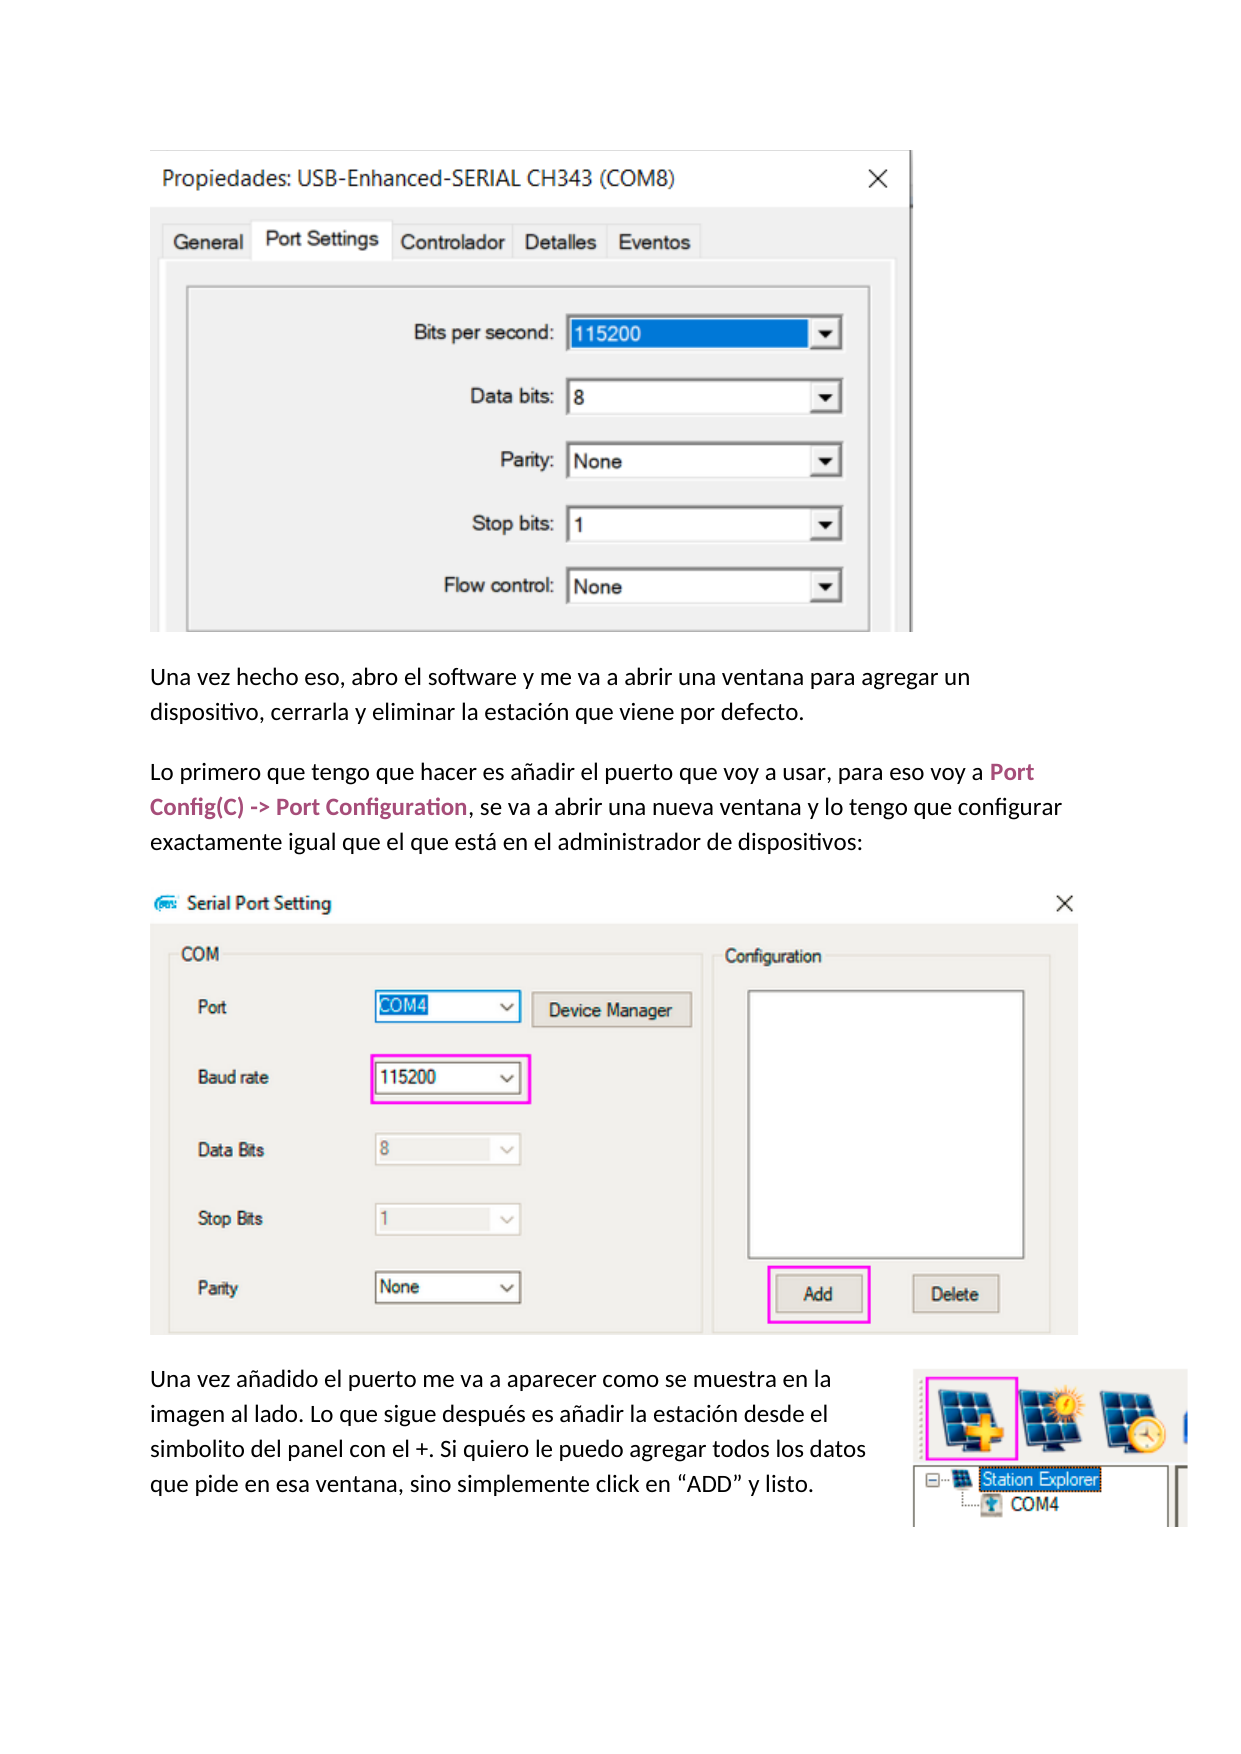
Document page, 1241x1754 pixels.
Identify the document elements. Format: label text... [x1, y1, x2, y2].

picture [904, 1363, 1191, 1527]
text Una vez hecho eso, abro el software y me va a abrir una ventana para agregar un dispositivo, cerrarla y eliminar la estación que viene por defecto. [150, 661, 1090, 726]
picture [150, 150, 914, 632]
picture [150, 885, 1079, 1335]
text Lo primero que tengo que hacer es añadir el puerto que voy a usar, para eso voy a Port Config(C) -> Port Configuration, se va a abrir una nueva ventana y lo tengo que configurar exactamente igual que el que está en el administrador de dispositivos: [150, 756, 1090, 856]
text Una vez añadido el puerto me va a aparecer como se muestra en la imagen al lado. Lo que sigue después es añadir la estación desde el simbolito del panel con el +. Si quiero le puedo agregar todos los datos que pide en esa ventana, sino simplemente click en “ADD” y listo. [150, 1363, 904, 1499]
